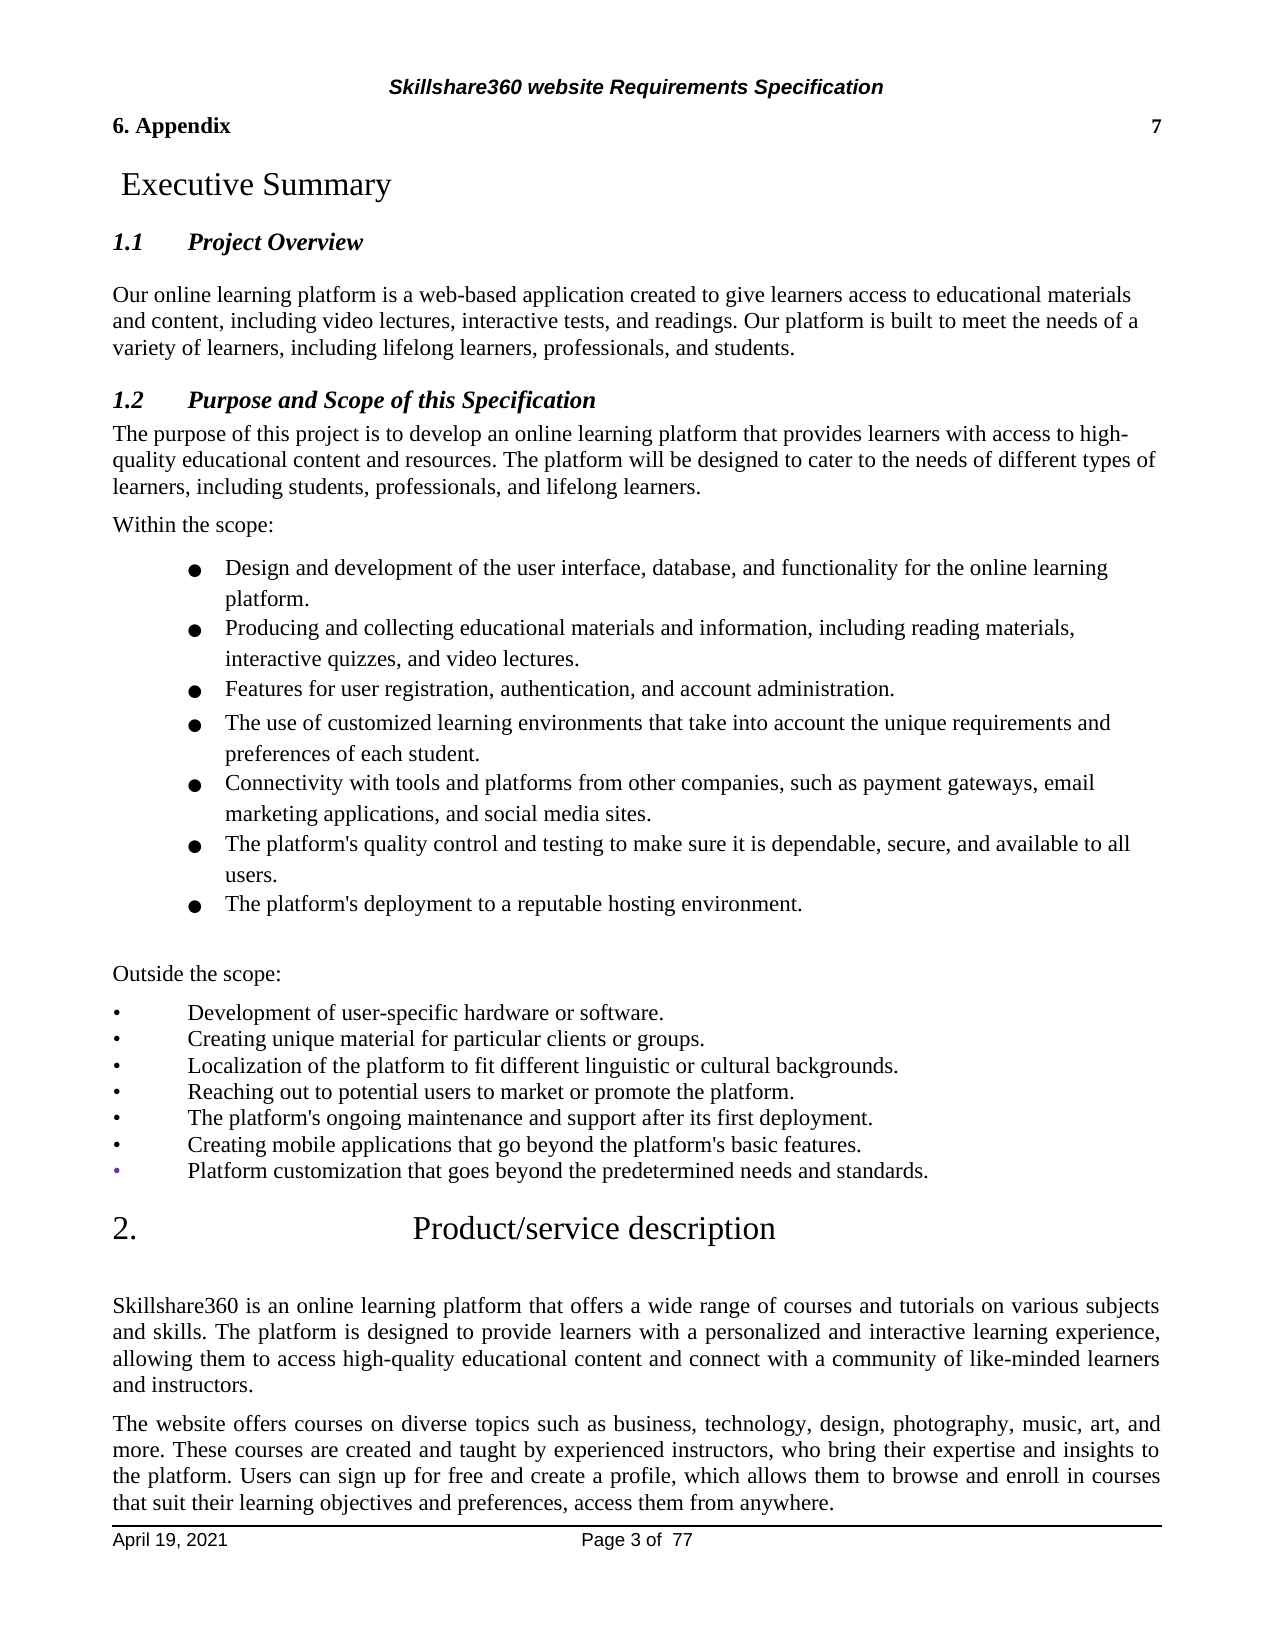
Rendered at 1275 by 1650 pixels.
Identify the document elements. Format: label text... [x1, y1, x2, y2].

list Creating unique material for particular clients or groups. [112, 1025, 1162, 1052]
list Design and development of the user interface, database, and functionality for the online learning platform. [187, 550, 1162, 611]
subtitle Project Overview [112, 227, 1162, 256]
list The use of customized learning environments that take into account the unique requirements and preferences of each student. [187, 706, 1162, 766]
list Development of user-specific hardware or software. [112, 999, 1162, 1025]
text Skillshare360 is an online learning platform that offers a wide range of courses and tutorials on various subjects and skills. The platform is designed to provide learners with a personalized and interactive learning experience, allowing them to access high-quality educational content and connect with a community of like-minded learners and instructors. [112, 1292, 1162, 1397]
subtitle Our online learning platform is a web-based application created to give learners access to educational materials and content, including video lectures, interactive tests, and readings. Our platform is built to meet the needs of a variety of learners, including lifelong learners, professionals, and students. [112, 281, 1162, 360]
text Within the scope: [112, 512, 1162, 538]
subtitle Executive Summary [112, 164, 1162, 202]
list Connectivity with tools and platforms from other companies, such as payment gateways, email marketing applications, and social media sites. [187, 766, 1162, 827]
list The platform's deployment to a reputable hosting environment. [187, 887, 1162, 921]
text Outside the scope: [112, 960, 1162, 987]
subtitle Product/service description [112, 1208, 1162, 1247]
text The website offers courses on diverse topics such as business, technology, design, photography, music, art, and more. These courses are created and taught by experienced instructors, who bring their expertise and insights to the platform. Users can sign up for free and create a profile, which allows them to browse and enroll in courses that suit their learning objectives and preferences, access them from anywhere. [112, 1410, 1162, 1515]
subtitle Purpose and Scope of this Specification [112, 385, 1162, 414]
list Features for user registration, authentication, and account administration. [187, 671, 1162, 706]
list Reaching out to potential users to market or promote the platform. [112, 1078, 1162, 1104]
list The platform's quality control and testing to make sure it is dependable, secure, and available to all users. [187, 827, 1162, 887]
list Localization of the platform to fit different linguistic or cultural backgrounds. [112, 1052, 1162, 1078]
list Platform customization that goes beyond the predetermined needs and standards. [112, 1157, 1162, 1183]
list The platform's ongoing maintenance and support after its first deployment. [112, 1104, 1162, 1131]
list Producing and collecting educational materials and information, including reading materials, interactive quizzes, and video lectures. [187, 611, 1162, 671]
list Creating mobile applications that go beyond the platform's basic features. [112, 1131, 1162, 1157]
text The purpose of this project is to develop an online learning platform that provides learners with access to high-quality educational content and resources. The platform will be designed to cater to the needs of different types of learners, including students, professionals, and lifelong learners. [112, 420, 1162, 499]
